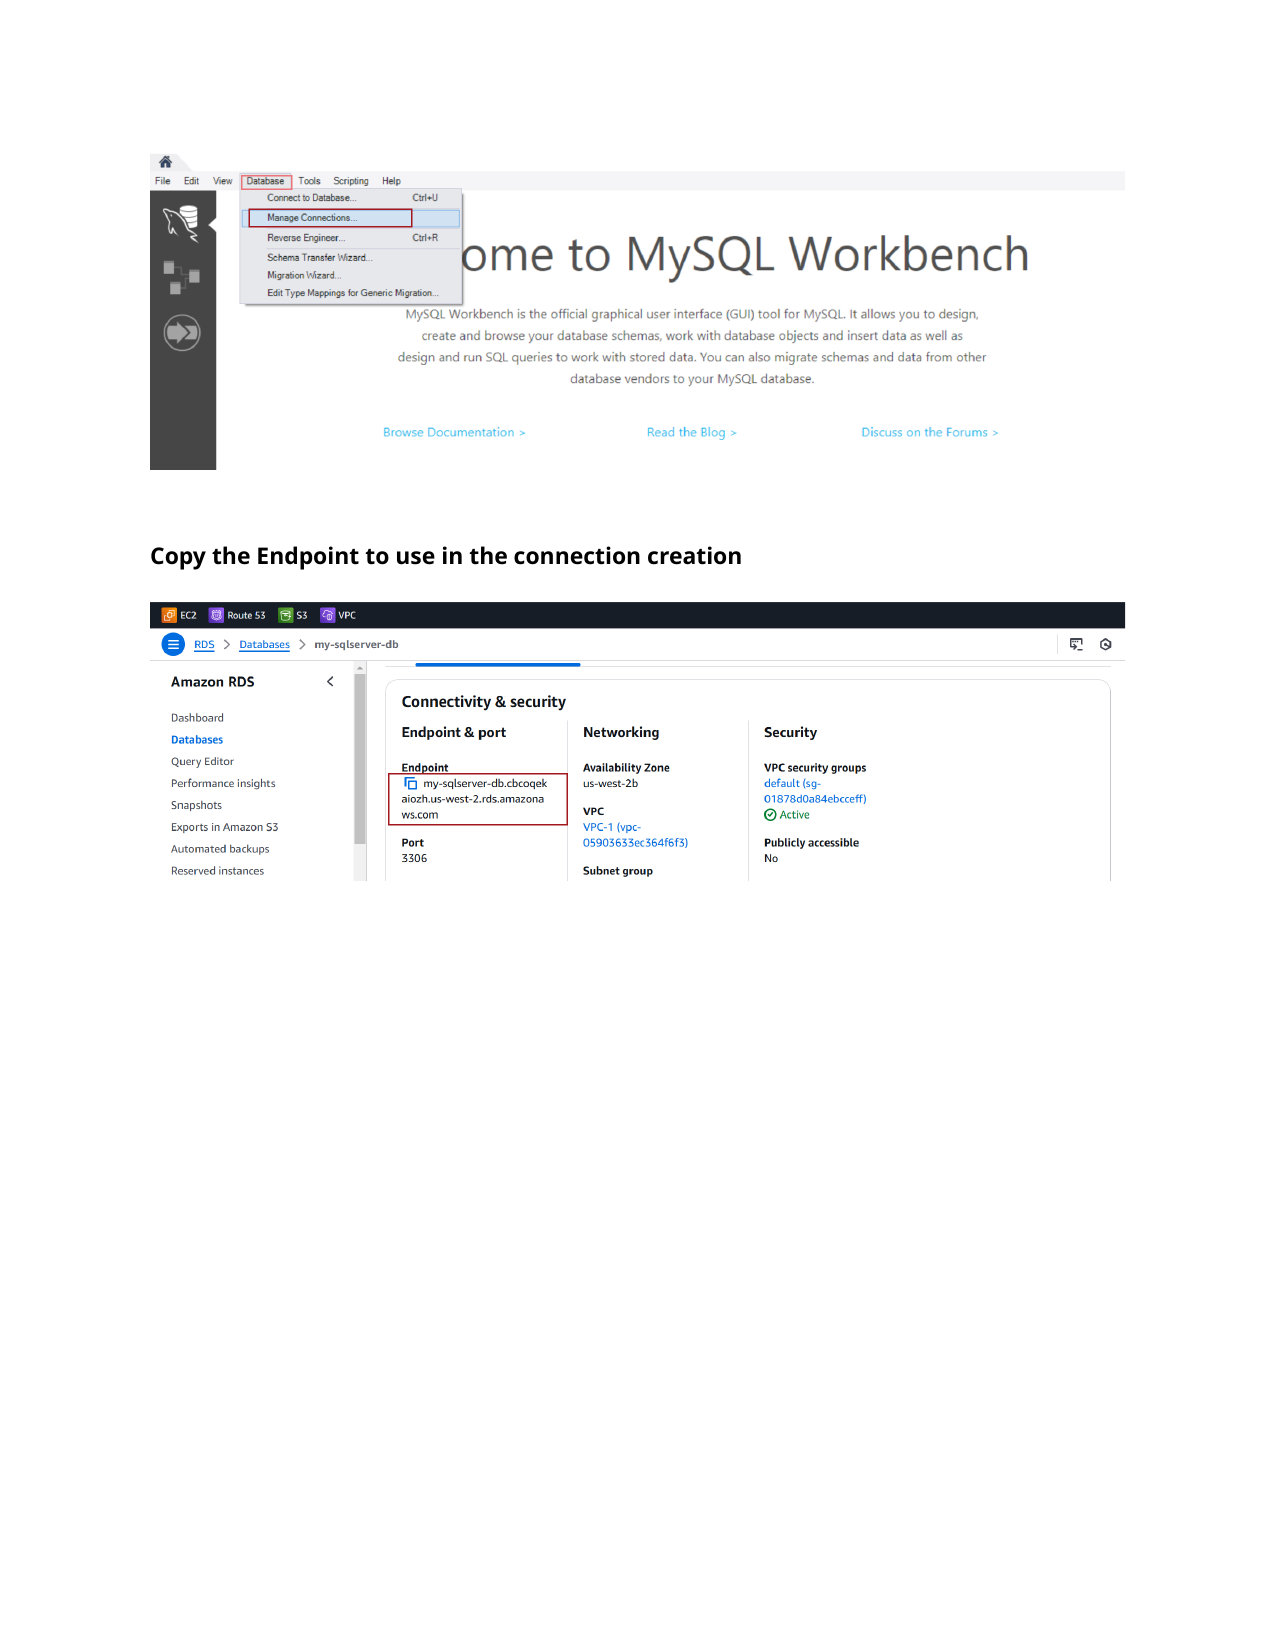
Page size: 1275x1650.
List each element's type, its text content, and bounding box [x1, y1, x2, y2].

picture [150, 602, 1125, 881]
text Copy the Endpoint to use in the connection creation [150, 539, 1125, 571]
picture [150, 150, 1125, 470]
